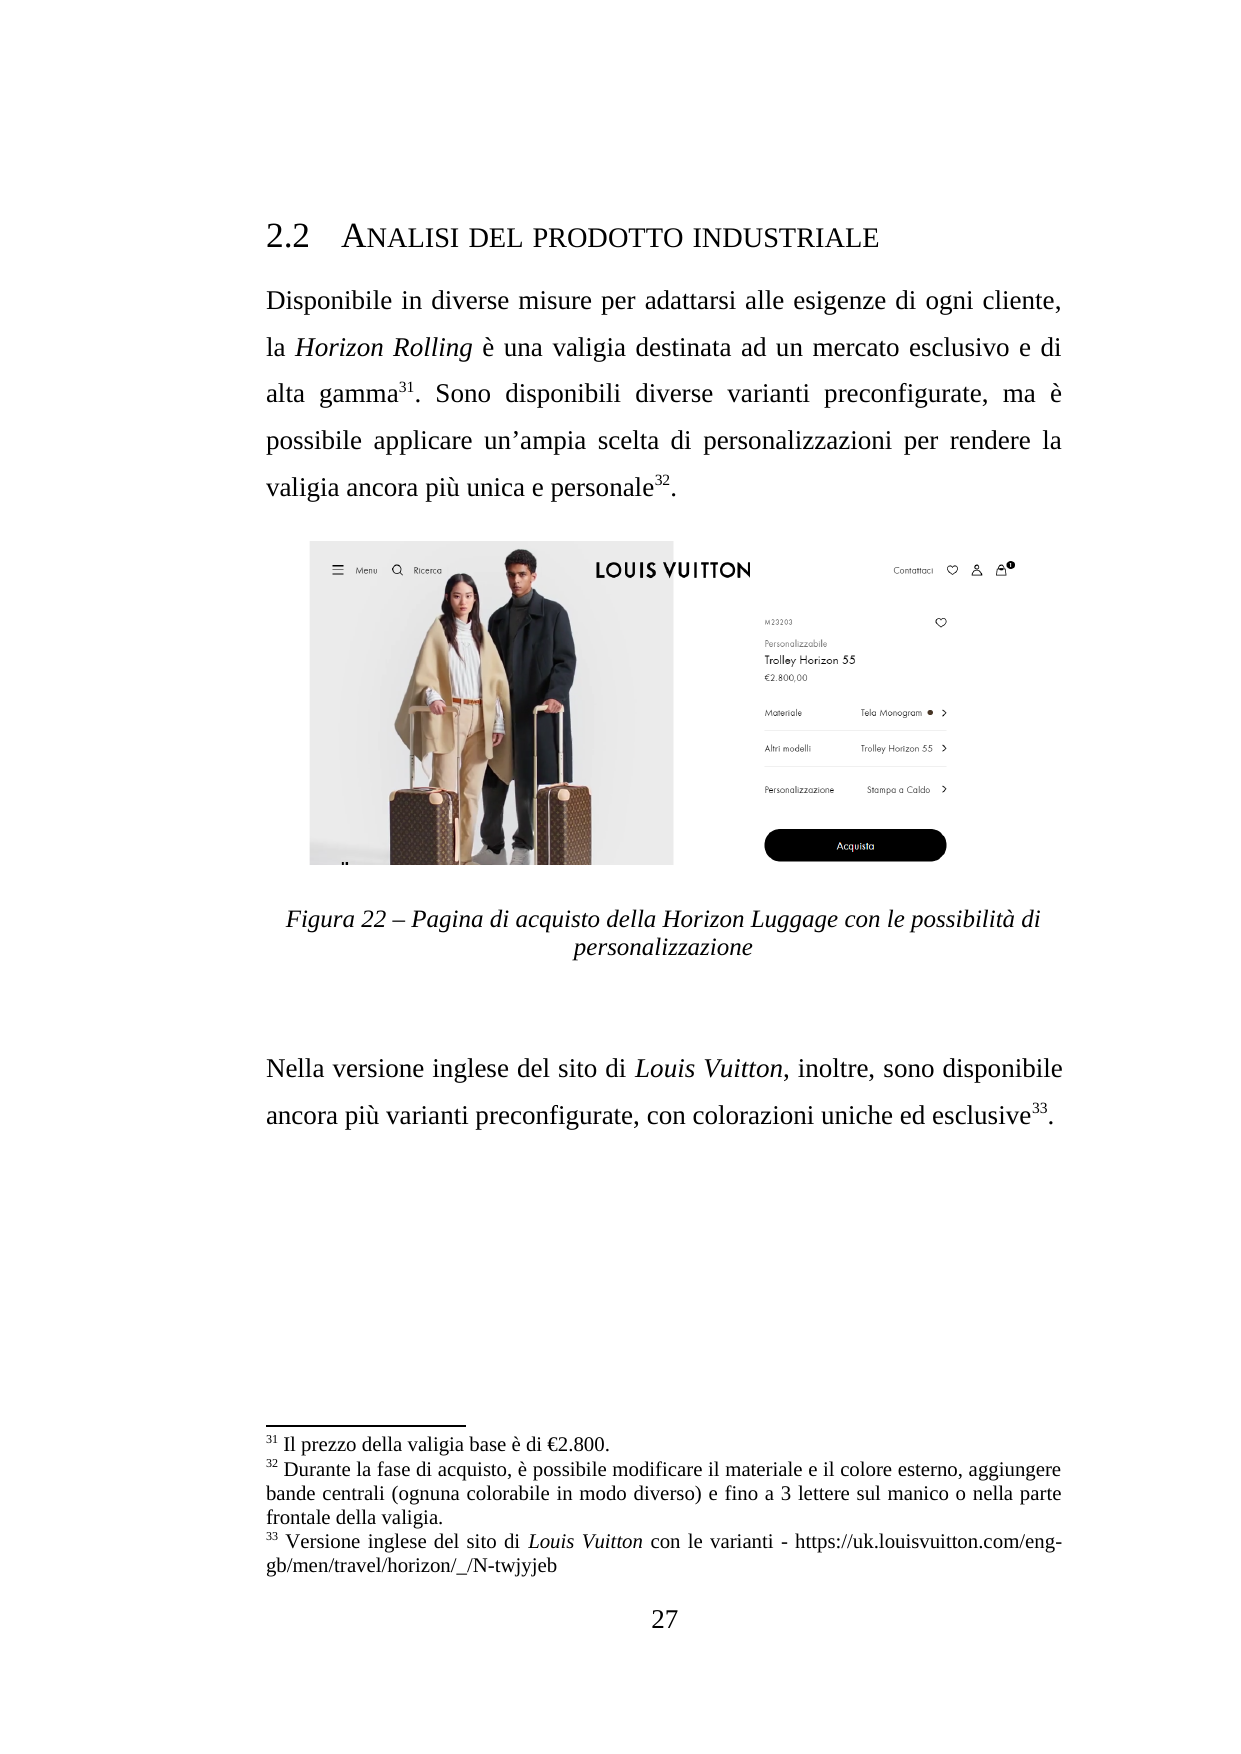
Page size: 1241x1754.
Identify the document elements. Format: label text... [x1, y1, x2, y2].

subtitle Analisi del prodotto industriale [266, 215, 1063, 256]
text Nella versione inglese del sito di Louis Vuitton, inoltre, sono disponibile ancora più varianti preconfigurate, con colorazioni uniche ed esclusive. [266, 1052, 1063, 1130]
text Figura 22 – Pagina di acquisto della Horizon Luggage con le possibilità di personalizzazione [266, 904, 1063, 961]
picture [309, 541, 1020, 865]
text Disponibile in diverse misure per adattarsi alle esigenze di ogni cliente, la Horizon Rolling è una valigia destinata ad un mercato esclusivo e di alta gamma. Sono disponibili diverse varianti preconfigurate, ma è possibile applicare un’ampia scelta di personalizzazioni per rendere la valigia ancora più unica e personale. [266, 284, 1063, 502]
